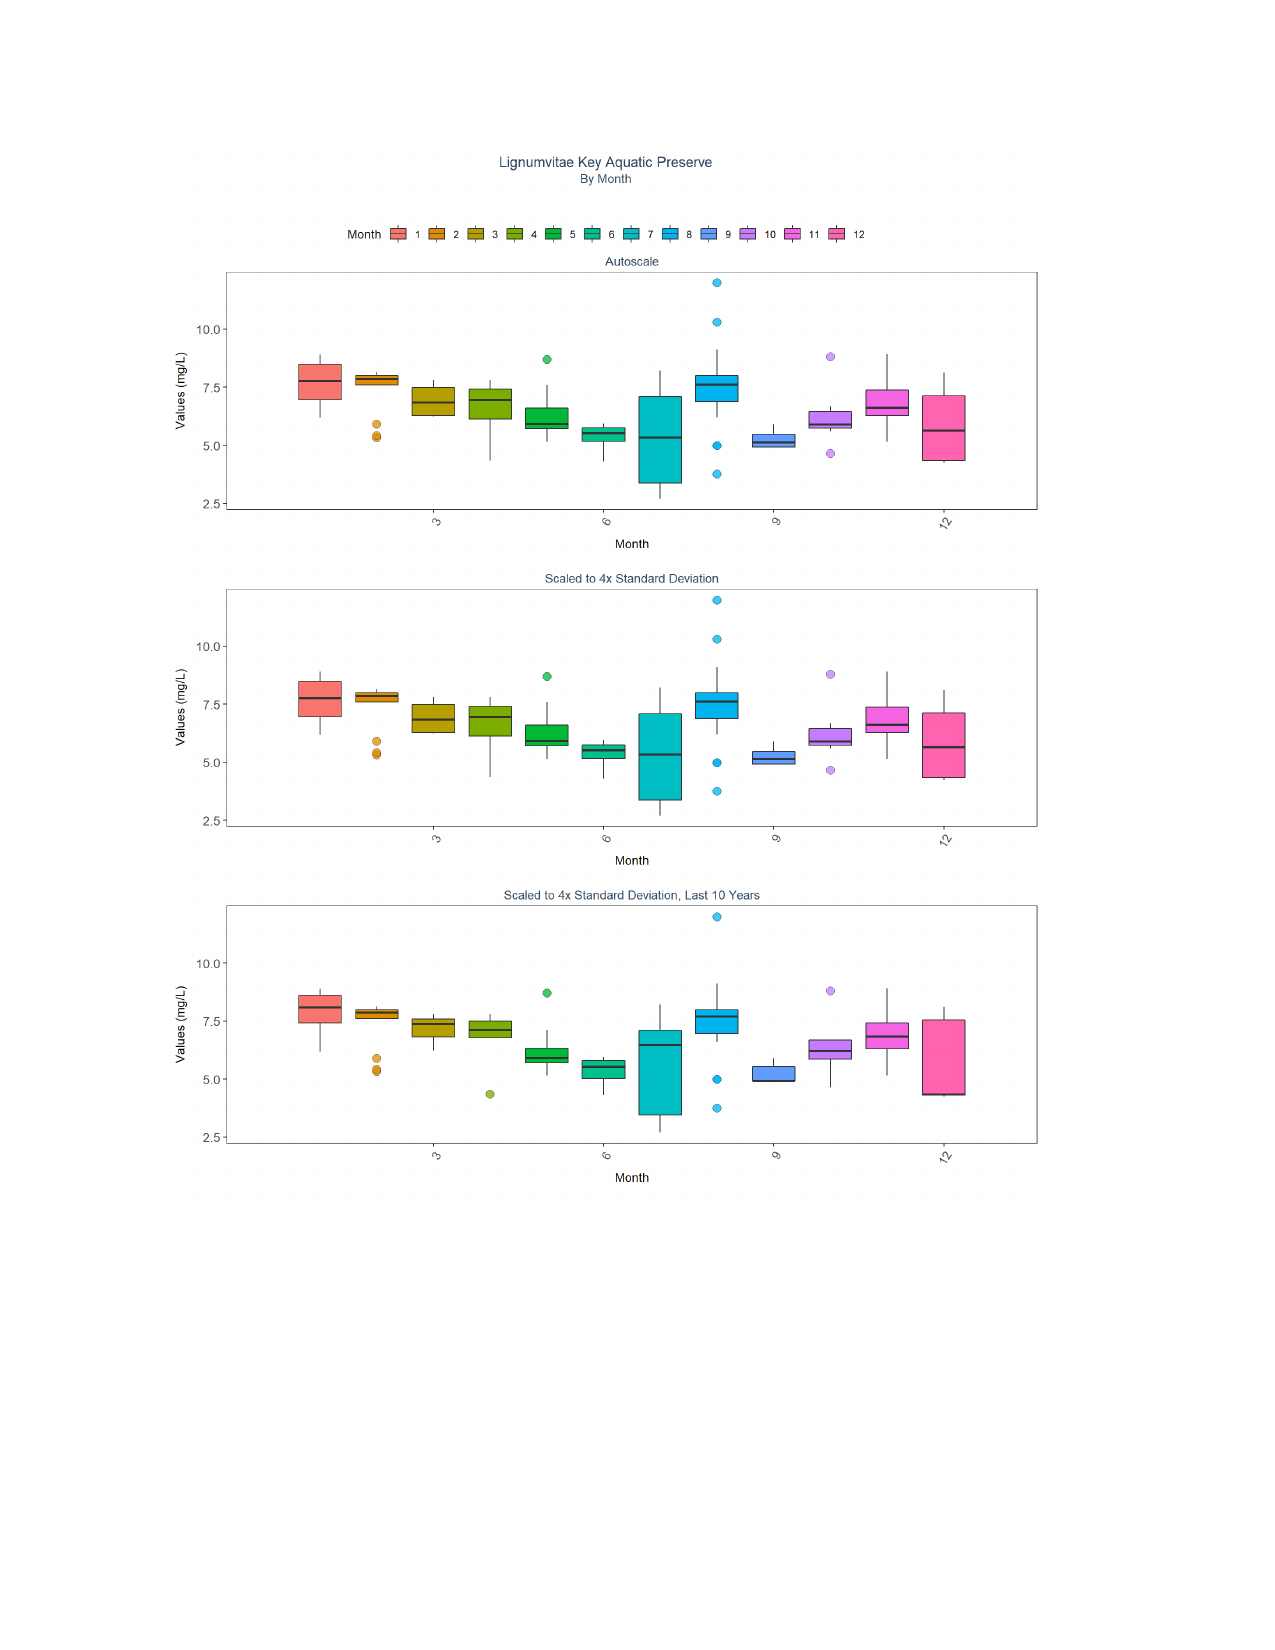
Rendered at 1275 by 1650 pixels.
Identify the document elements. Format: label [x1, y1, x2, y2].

picture [168, 150, 1044, 1200]
